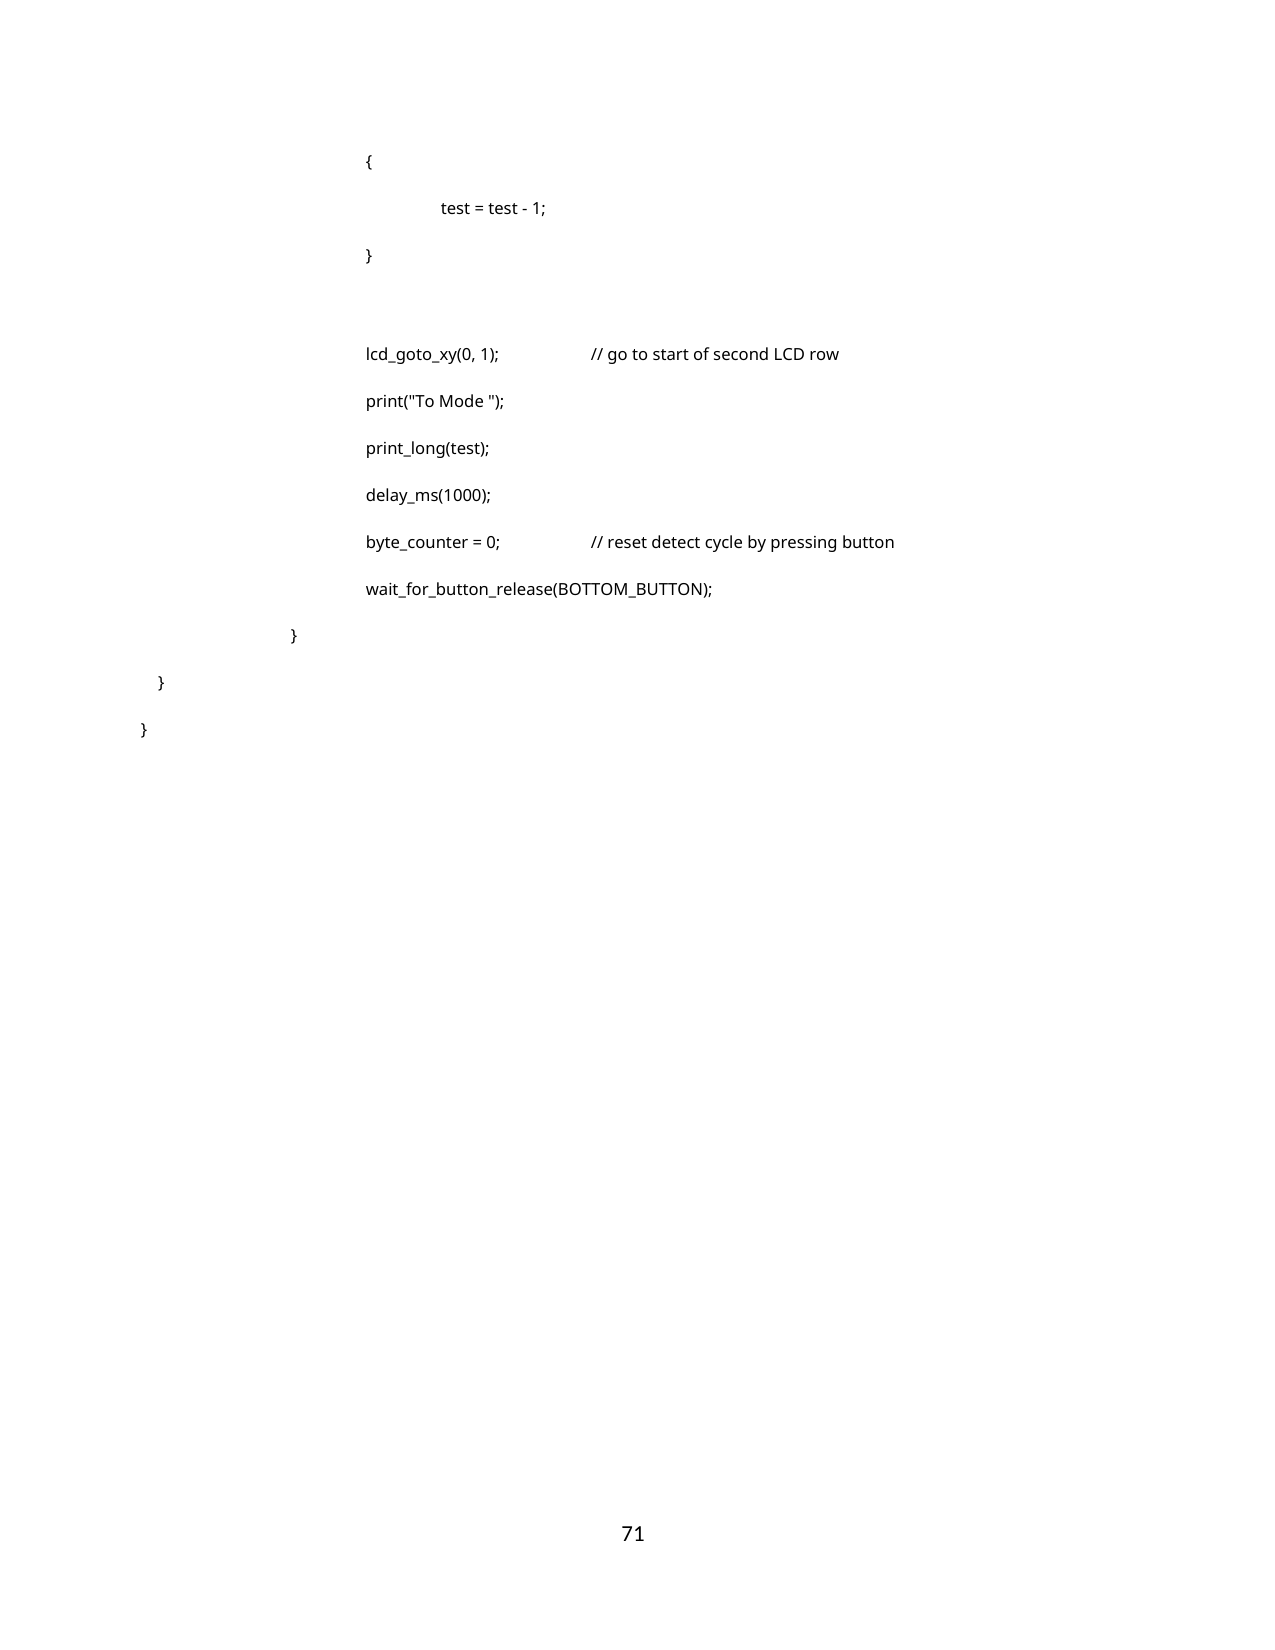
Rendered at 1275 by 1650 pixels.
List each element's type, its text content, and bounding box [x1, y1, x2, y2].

text } [141, 244, 1125, 266]
text { [141, 150, 1125, 173]
text print("To Mode "); [141, 390, 1125, 412]
text } [141, 624, 1125, 647]
text wait_for_button_release(BOTTOM_BUTTON); [141, 577, 1125, 600]
text test = test - 1; [141, 197, 1125, 219]
text } [141, 718, 1125, 741]
text print_long(test); [141, 437, 1125, 459]
text lcd_goto_xy(0, 1); // go to start of second LCD row [141, 343, 1125, 366]
text byte_counter = 0; // reset detect cycle by pressing button [141, 530, 1125, 553]
text delay_ms(1000); [141, 483, 1125, 506]
text } [141, 671, 1125, 694]
